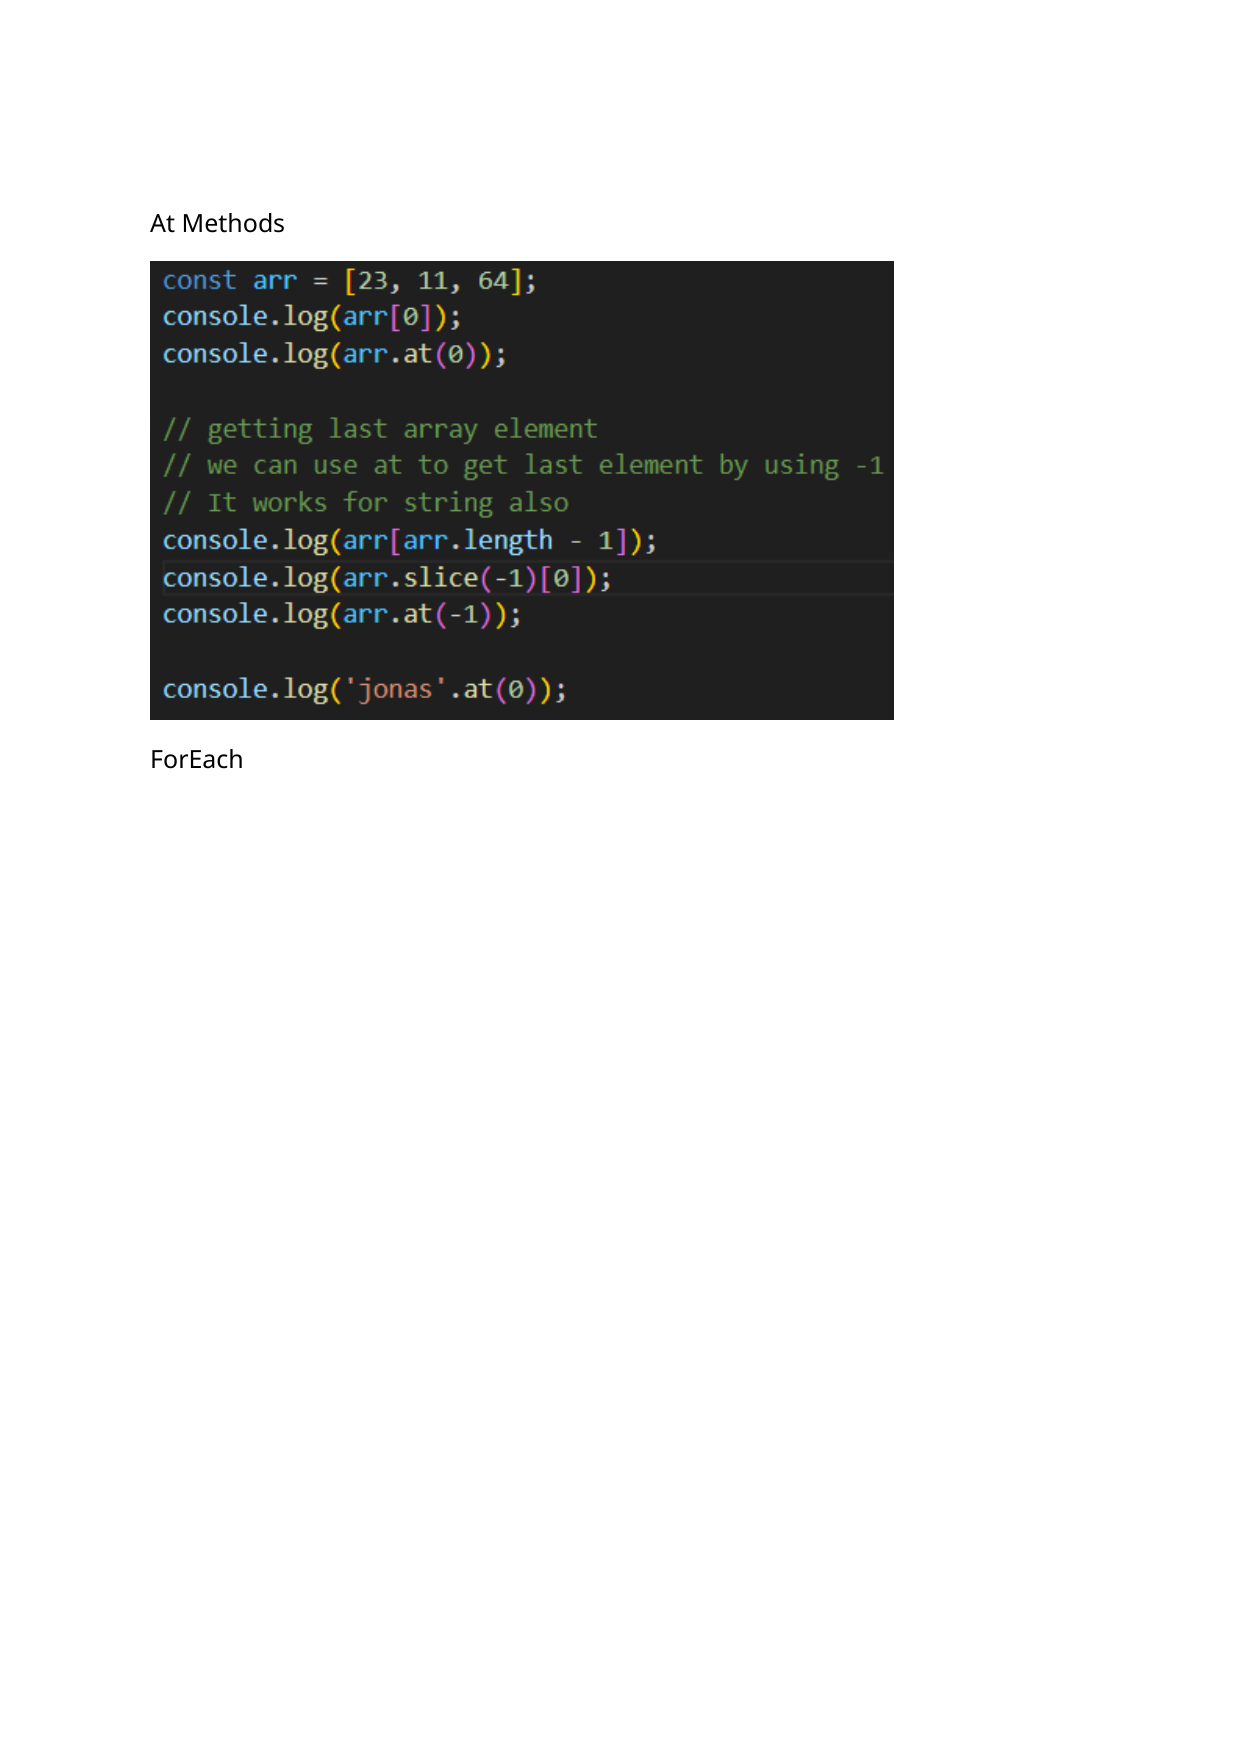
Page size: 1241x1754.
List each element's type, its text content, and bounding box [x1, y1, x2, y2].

text At Methods [150, 206, 1090, 240]
picture [150, 261, 894, 720]
text ForEach [150, 741, 1090, 775]
